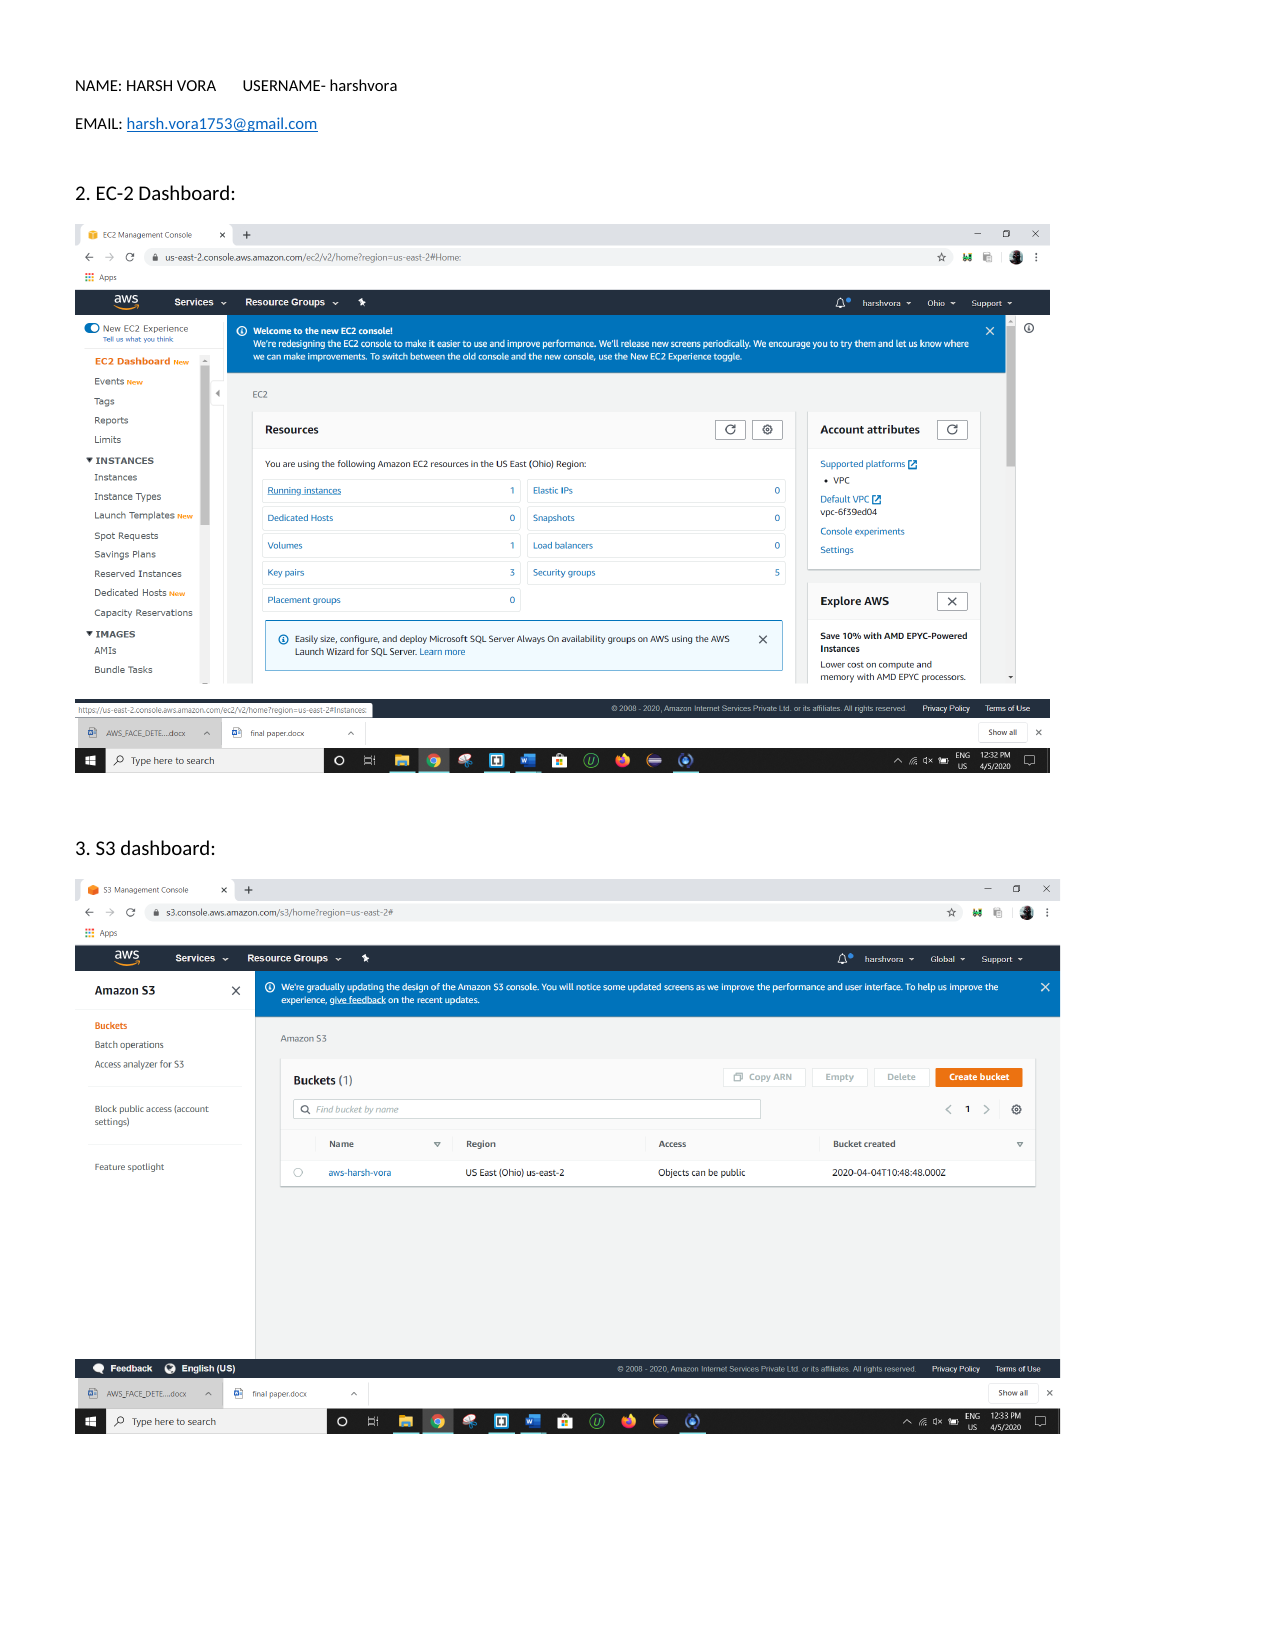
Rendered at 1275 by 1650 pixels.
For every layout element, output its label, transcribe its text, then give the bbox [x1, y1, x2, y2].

picture [75, 224, 1050, 773]
text 2. EC-2 Dashboard: [75, 180, 1200, 206]
picture [75, 879, 1061, 1434]
text 3. S3 dashboard: [75, 835, 1200, 861]
